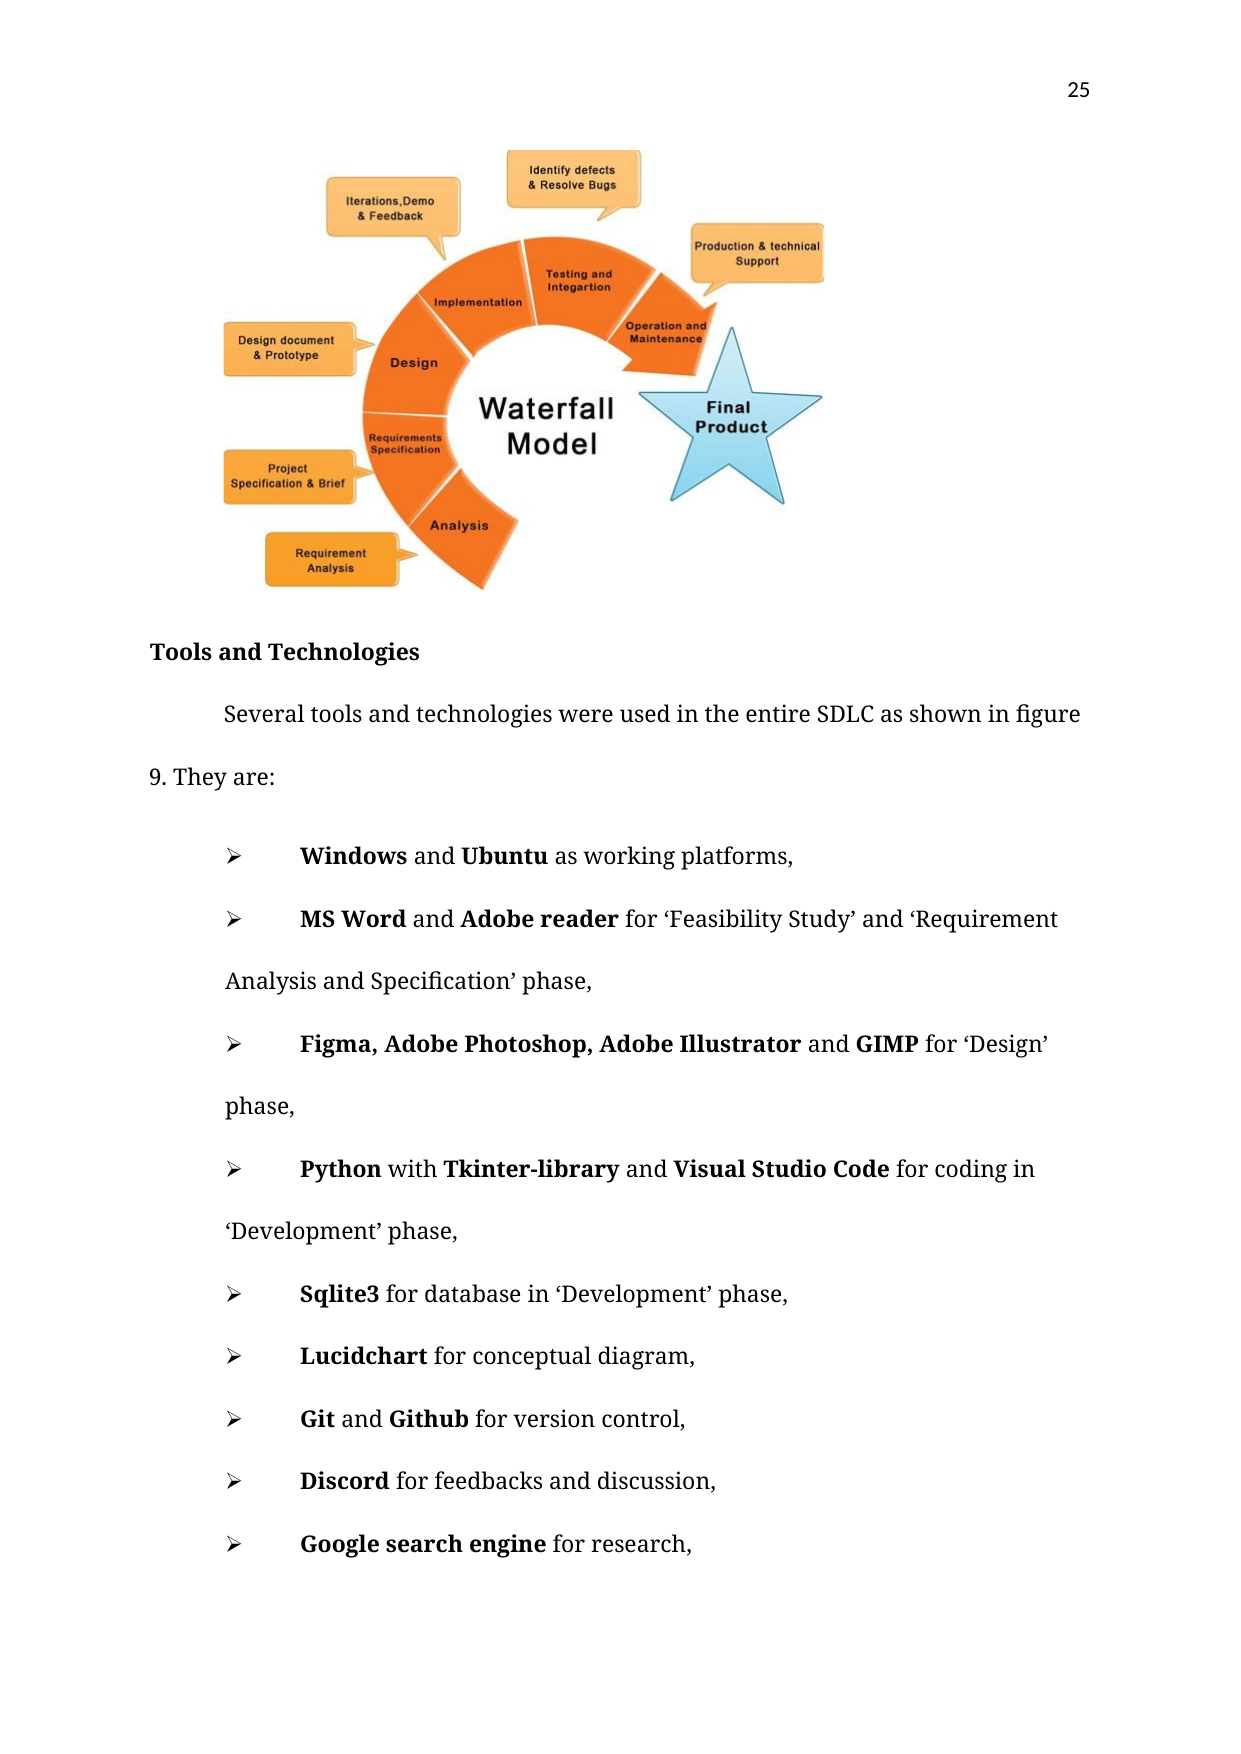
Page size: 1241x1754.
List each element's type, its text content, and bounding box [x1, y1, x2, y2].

list Python with Tkinter-library and Visual Studio Code for coding in ‘Development’ phase, [225, 1152, 1090, 1246]
list Sqlite3 for database in ‘Development’ phase, [225, 1277, 1090, 1309]
list Discord for feedbacks and discussion, [225, 1465, 1090, 1496]
picture [223, 150, 825, 591]
text Several tools and technologies were used in the entire SDLC as shown in figure 9. They are: [148, 698, 1090, 792]
list Git and Github for version control, [225, 1402, 1090, 1434]
list Google search engine for research, [225, 1527, 1090, 1559]
list Windows and Ubuntu as working platforms, [225, 840, 1090, 871]
list Figma, Adobe Photoshop, Adobe Illustrator and GIMP for ‘Design’ phase, [225, 1027, 1090, 1121]
subtitle Tools and Technologies [150, 636, 1090, 667]
list Lucidchart for conceptual diagram, [225, 1340, 1090, 1371]
list MS Word and Adobe reader for ‘Feasibility Study’ and ‘Requirement Analysis and Specification’ phase, [225, 902, 1090, 996]
